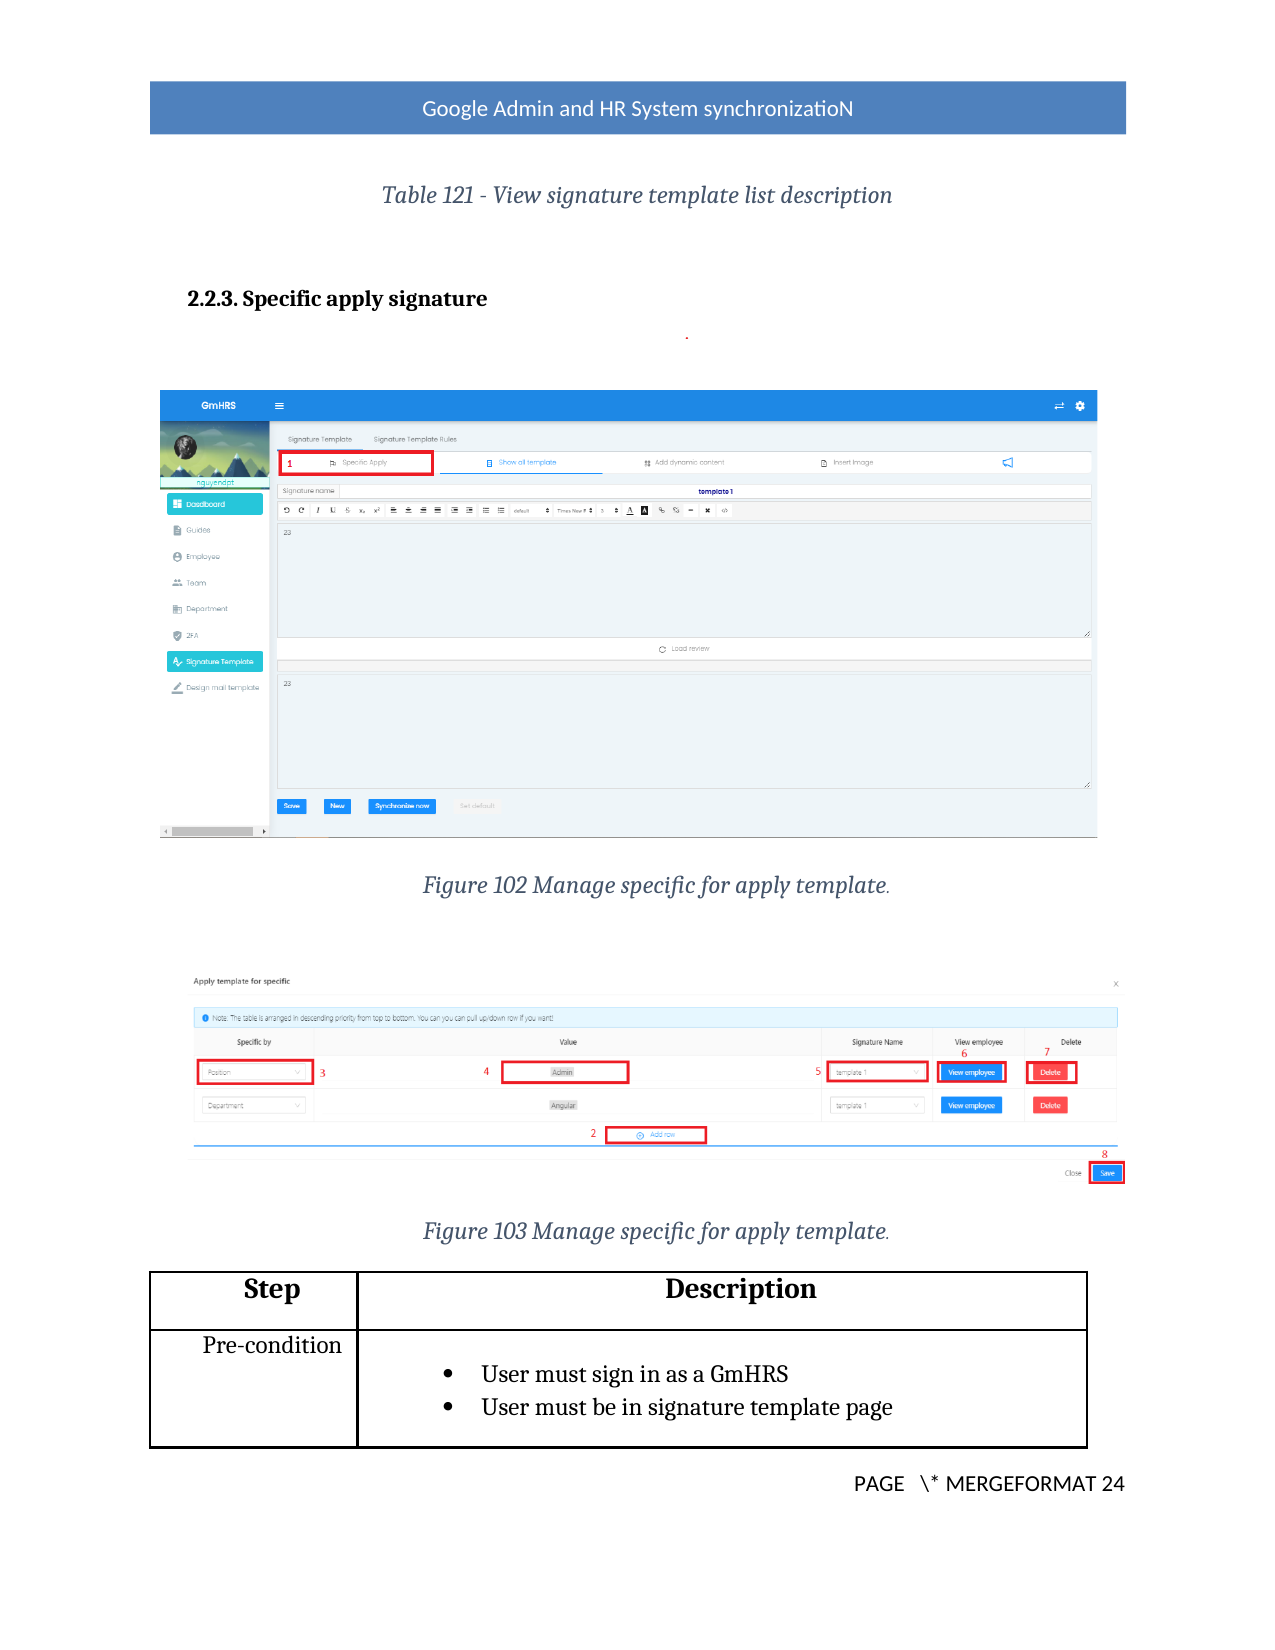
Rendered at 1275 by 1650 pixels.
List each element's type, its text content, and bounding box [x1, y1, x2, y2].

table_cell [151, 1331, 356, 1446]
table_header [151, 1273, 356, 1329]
picture [187, 975, 1125, 1184]
picture [160, 336, 1098, 838]
subtitle 2.2.3. Specific apply signature [187, 286, 1125, 312]
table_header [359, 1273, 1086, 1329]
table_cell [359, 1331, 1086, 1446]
